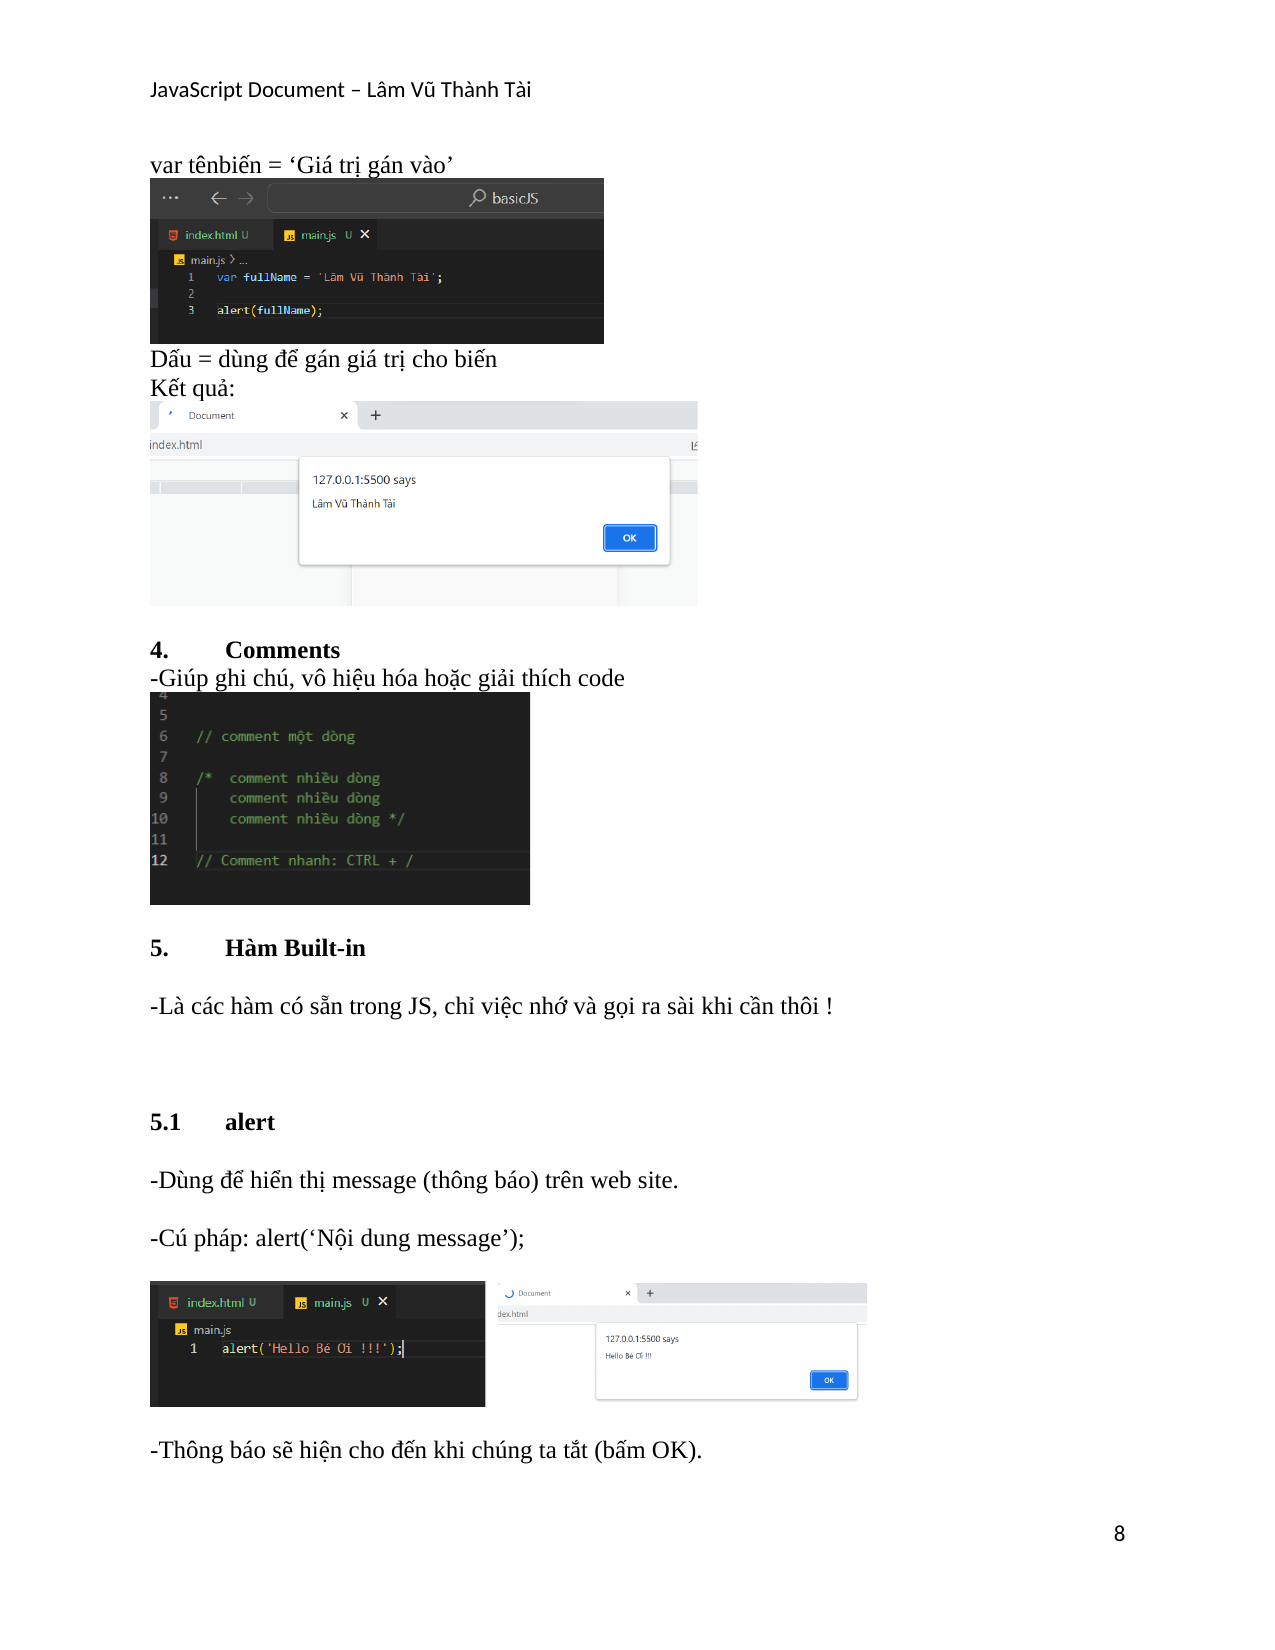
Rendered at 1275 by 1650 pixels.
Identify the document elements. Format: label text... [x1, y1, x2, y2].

text -Cú pháp: alert(‘Nội dung message’); [150, 1223, 1125, 1252]
list -Giúp ghi chú, vô hiệu hóa hoặc giải thích code [150, 663, 1125, 692]
list Dấu = dùng để gán giá trị cho biến [150, 344, 1125, 373]
picture [497, 1283, 867, 1407]
list alert [150, 1107, 1125, 1136]
list Comments [150, 635, 1125, 663]
picture [150, 401, 698, 606]
picture [150, 1281, 486, 1407]
list Kết quả: [150, 373, 1125, 401]
text -Thông báo sẽ hiện cho đến khi chúng ta tắt (bấm OK). [150, 1436, 1125, 1464]
list Hàm Built-in [150, 933, 1125, 962]
picture [150, 178, 604, 344]
text -Dùng để hiển thị message (thông báo) trên web site. [150, 1165, 1125, 1194]
picture [150, 692, 531, 905]
text -Là các hàm có sẵn trong JS, chỉ việc nhớ và gọi ra sài khi cần thôi ! [150, 991, 1125, 1020]
list var tênbiến = ‘Giá trị gán vào’ [150, 150, 1125, 179]
